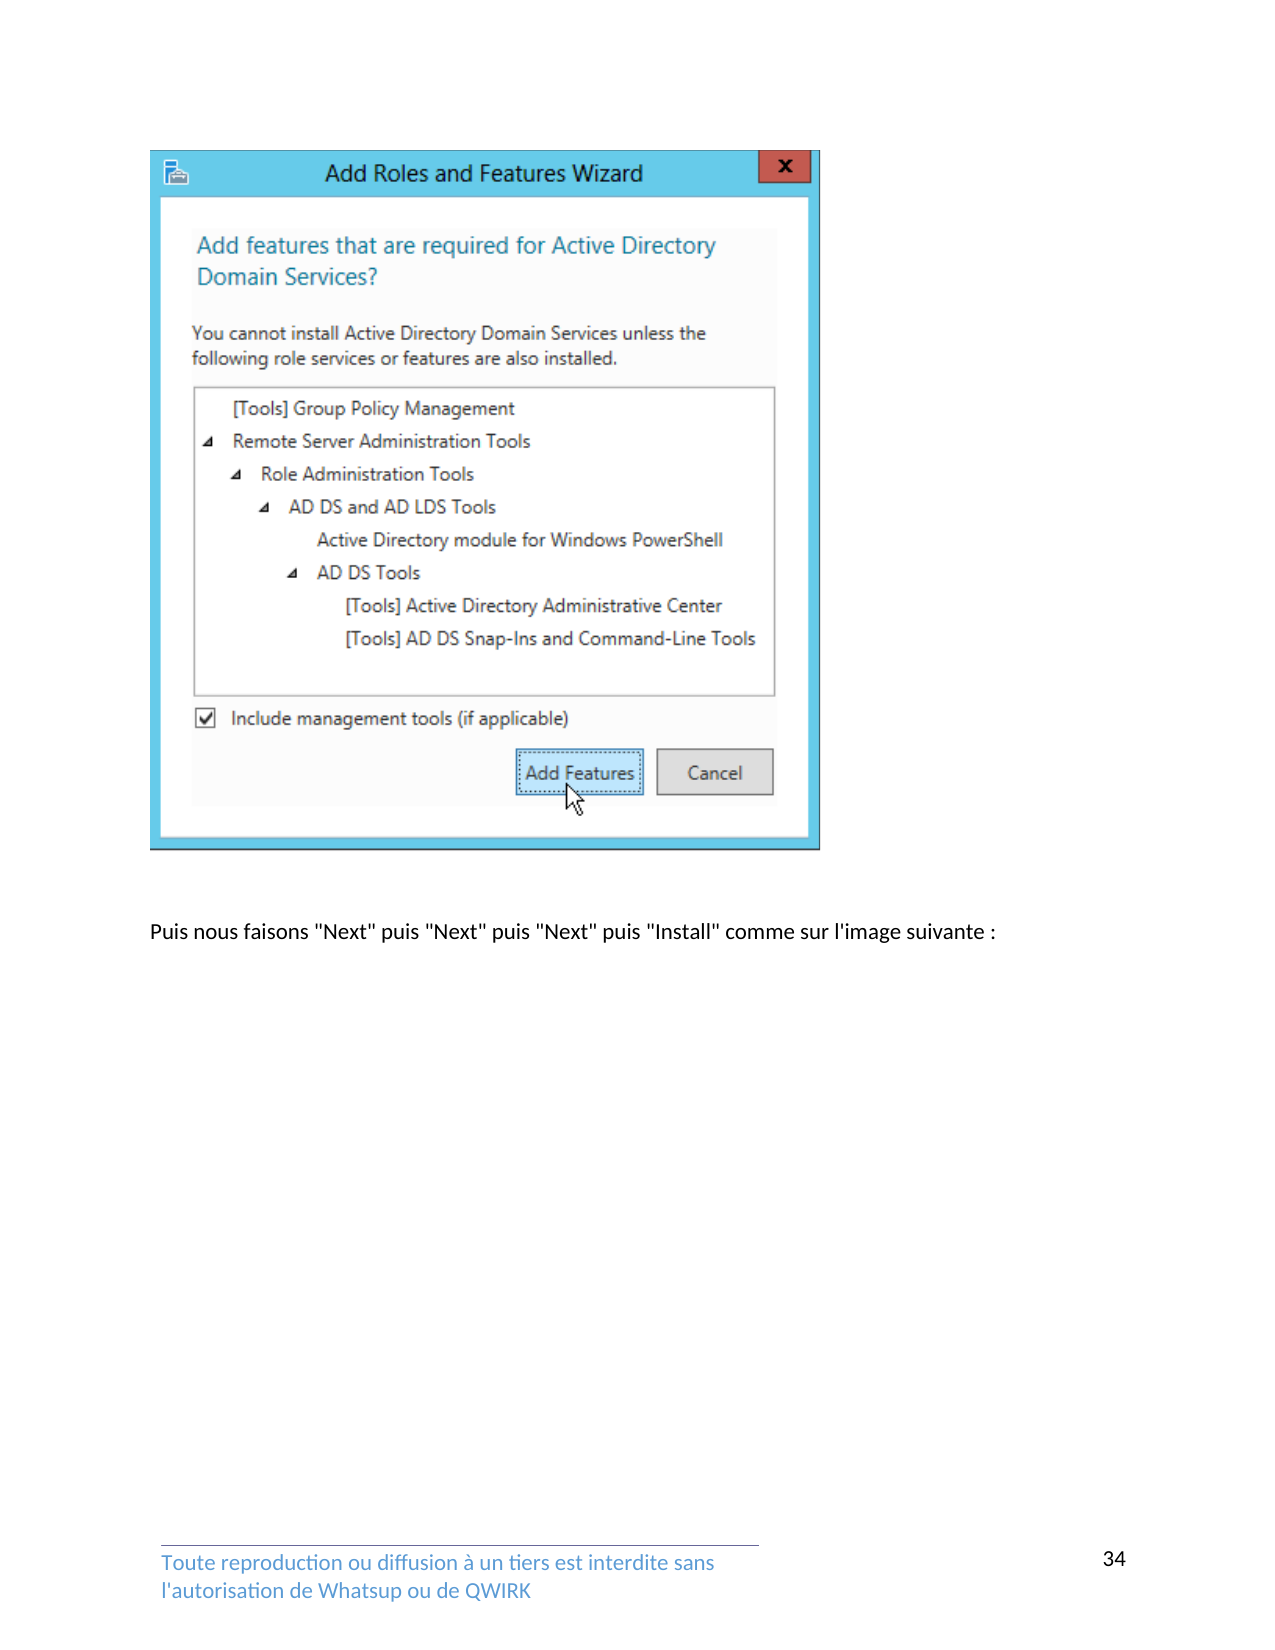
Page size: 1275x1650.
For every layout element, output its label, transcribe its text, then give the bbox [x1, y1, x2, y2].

picture [150, 150, 821, 852]
text Puis nous faisons "Next" puis "Next" puis "Next" puis "Install" comme sur l'image suivante : [150, 917, 1125, 945]
